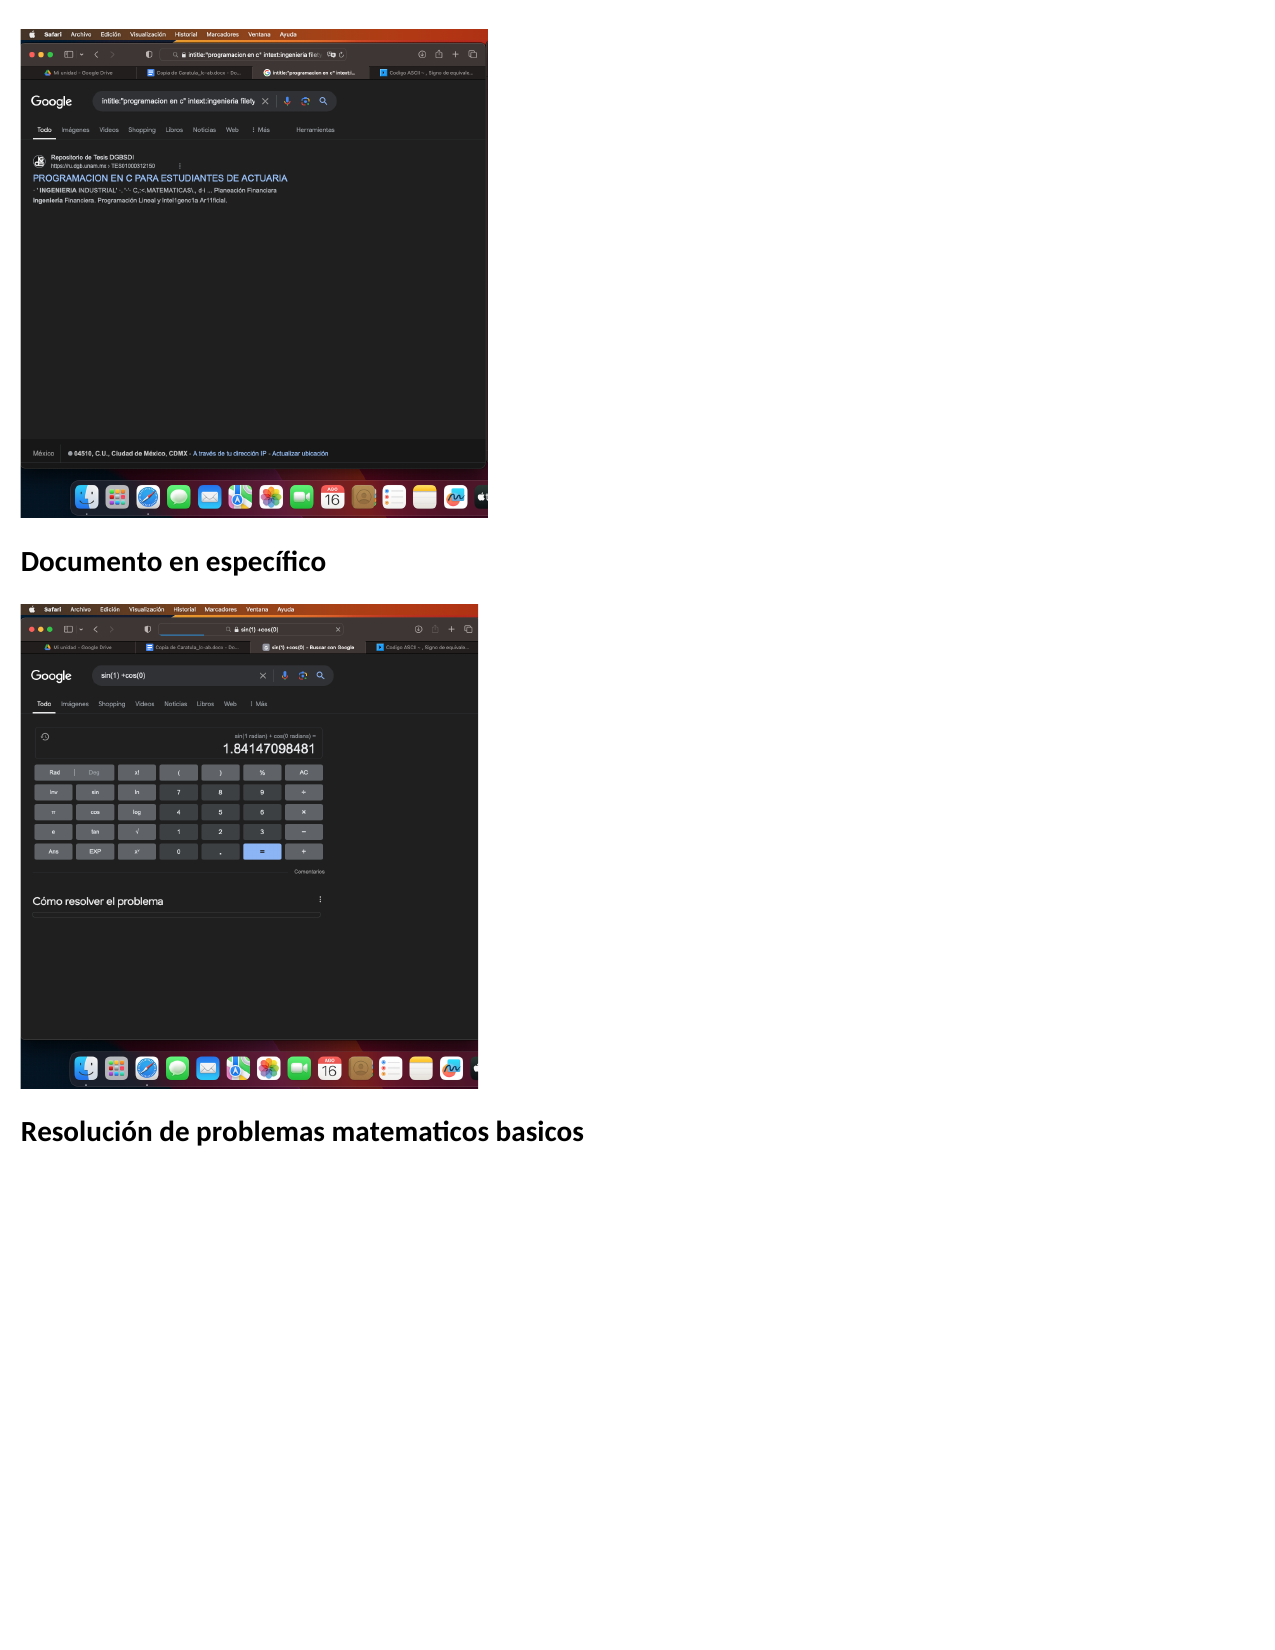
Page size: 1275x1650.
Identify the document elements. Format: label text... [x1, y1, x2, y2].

picture [20, 604, 479, 1089]
text Documento en específico [21, 543, 1249, 579]
text Resolución de problemas matematicos basicos [21, 1113, 1249, 1149]
picture [20, 29, 488, 518]
